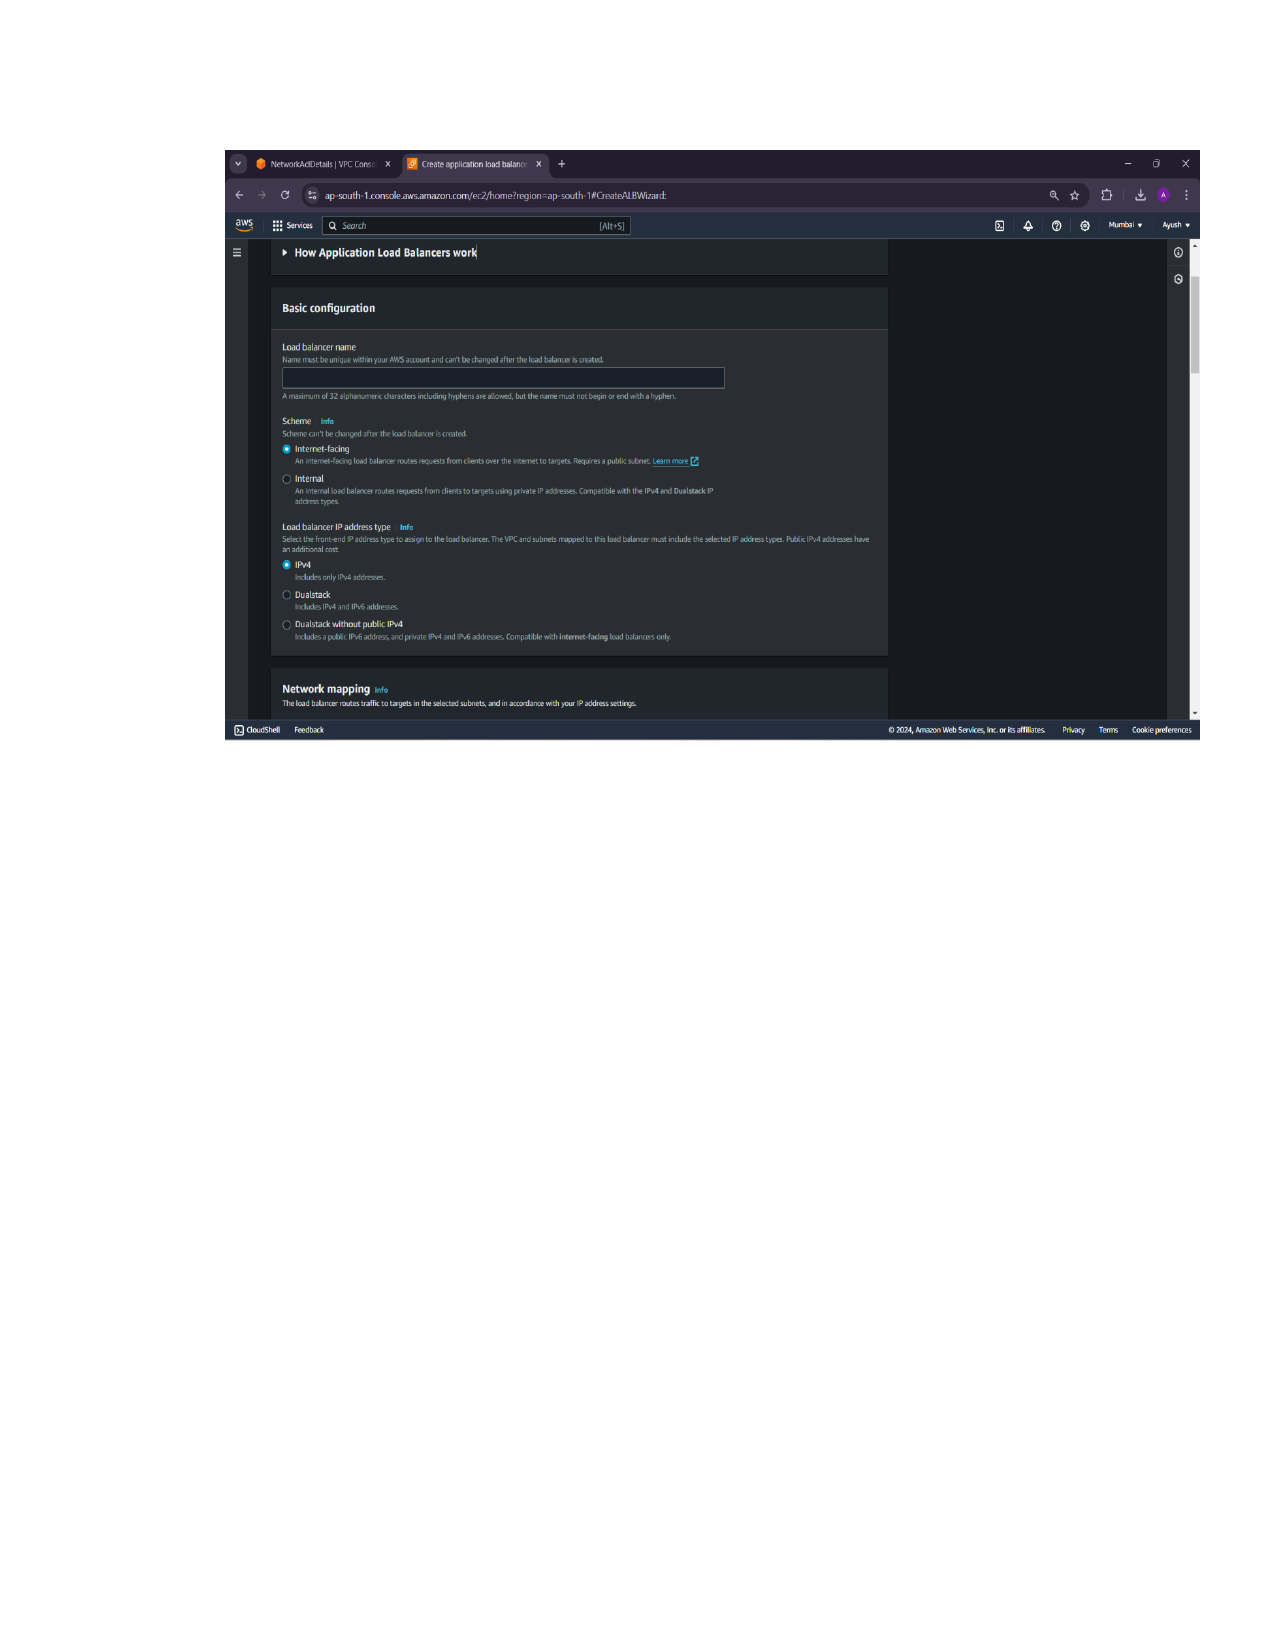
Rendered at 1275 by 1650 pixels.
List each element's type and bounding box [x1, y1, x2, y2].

picture [225, 150, 1200, 741]
